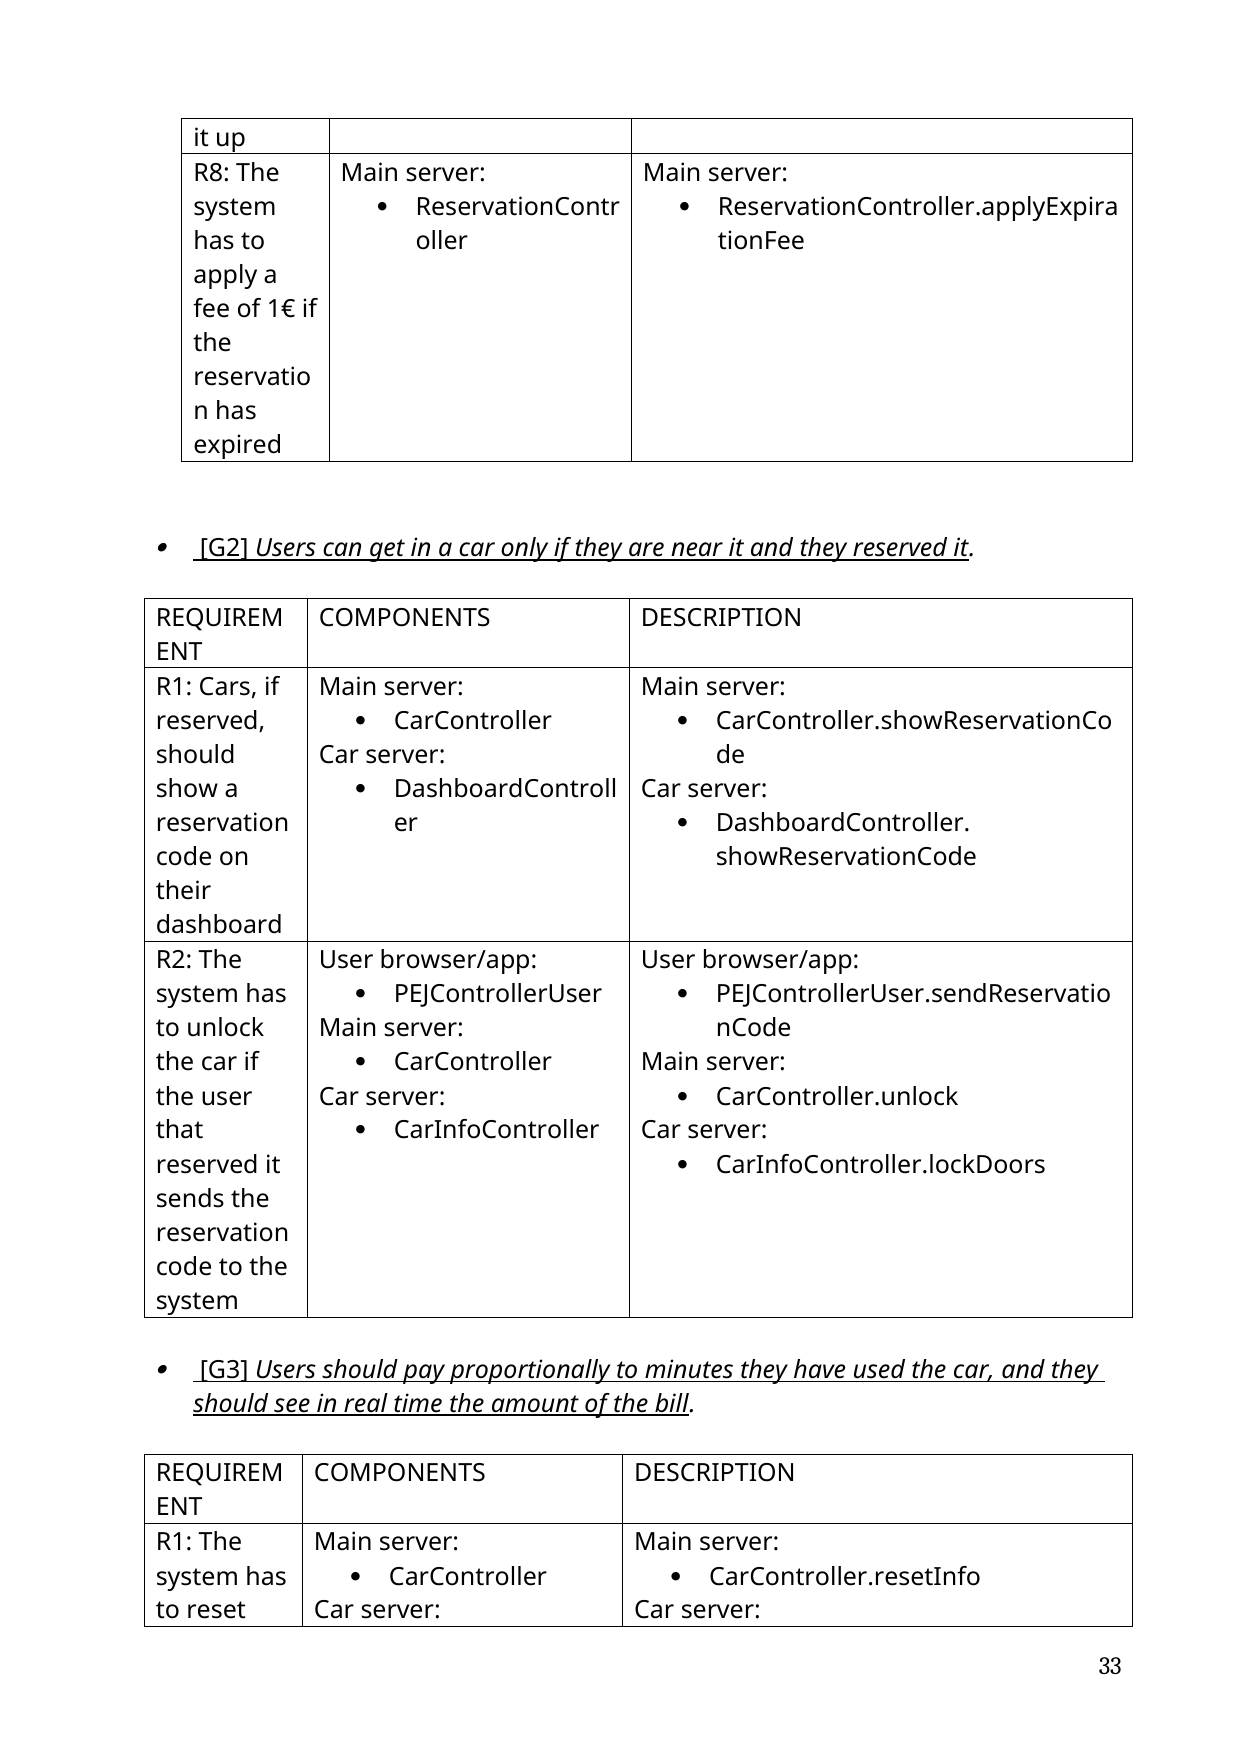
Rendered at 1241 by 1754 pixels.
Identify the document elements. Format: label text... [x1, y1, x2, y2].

table_cell R8: The system has to apply a fee of 1€ if the reservation has expired [182, 154, 329, 461]
table_header COMPONENTS [303, 1455, 622, 1523]
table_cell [632, 119, 1132, 153]
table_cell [623, 1524, 1132, 1626]
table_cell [303, 1524, 622, 1626]
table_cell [330, 119, 631, 153]
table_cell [182, 119, 329, 153]
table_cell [145, 1524, 302, 1626]
list [G3] Users should pay proportionally to minutes they have used the car, and they should see in real time the amount of the bill. [156, 1352, 1122, 1420]
table_cell R1: Cars, if reserved, should show a reservation code on their dashboard [145, 668, 307, 941]
table_cell Main server: CarController.showReservationCode Car server: DashboardController. showReservationCode [630, 668, 1132, 941]
table_header DESCRIPTION [623, 1455, 1132, 1523]
table_cell User browser/app: PEJControllerUser.sendReservationCode Main server: CarController.unlock Car server: CarInfoController.lockDoors [630, 942, 1132, 1317]
table_cell Main server: ReservationController [330, 154, 631, 461]
table_header REQUIREMENT [145, 599, 307, 667]
table_cell R2: The system has to unlock the car if the user that reserved it sends the reservation code to the system [145, 942, 307, 1317]
table_cell Main server: ReservationController.applyExpirationFee [632, 154, 1132, 461]
table_header COMPONENTS [308, 599, 629, 667]
table_header DESCRIPTION [630, 599, 1132, 667]
table_header REQUIREMENT [145, 1455, 302, 1523]
list [G2] Users can get in a car only if they are near it and they reserved it. [156, 530, 1122, 564]
table_cell User browser/app: PEJControllerUser Main server: CarController Car server: CarInfoController [308, 942, 629, 1317]
table_cell Main server: CarController Car server: DashboardController [308, 668, 629, 941]
